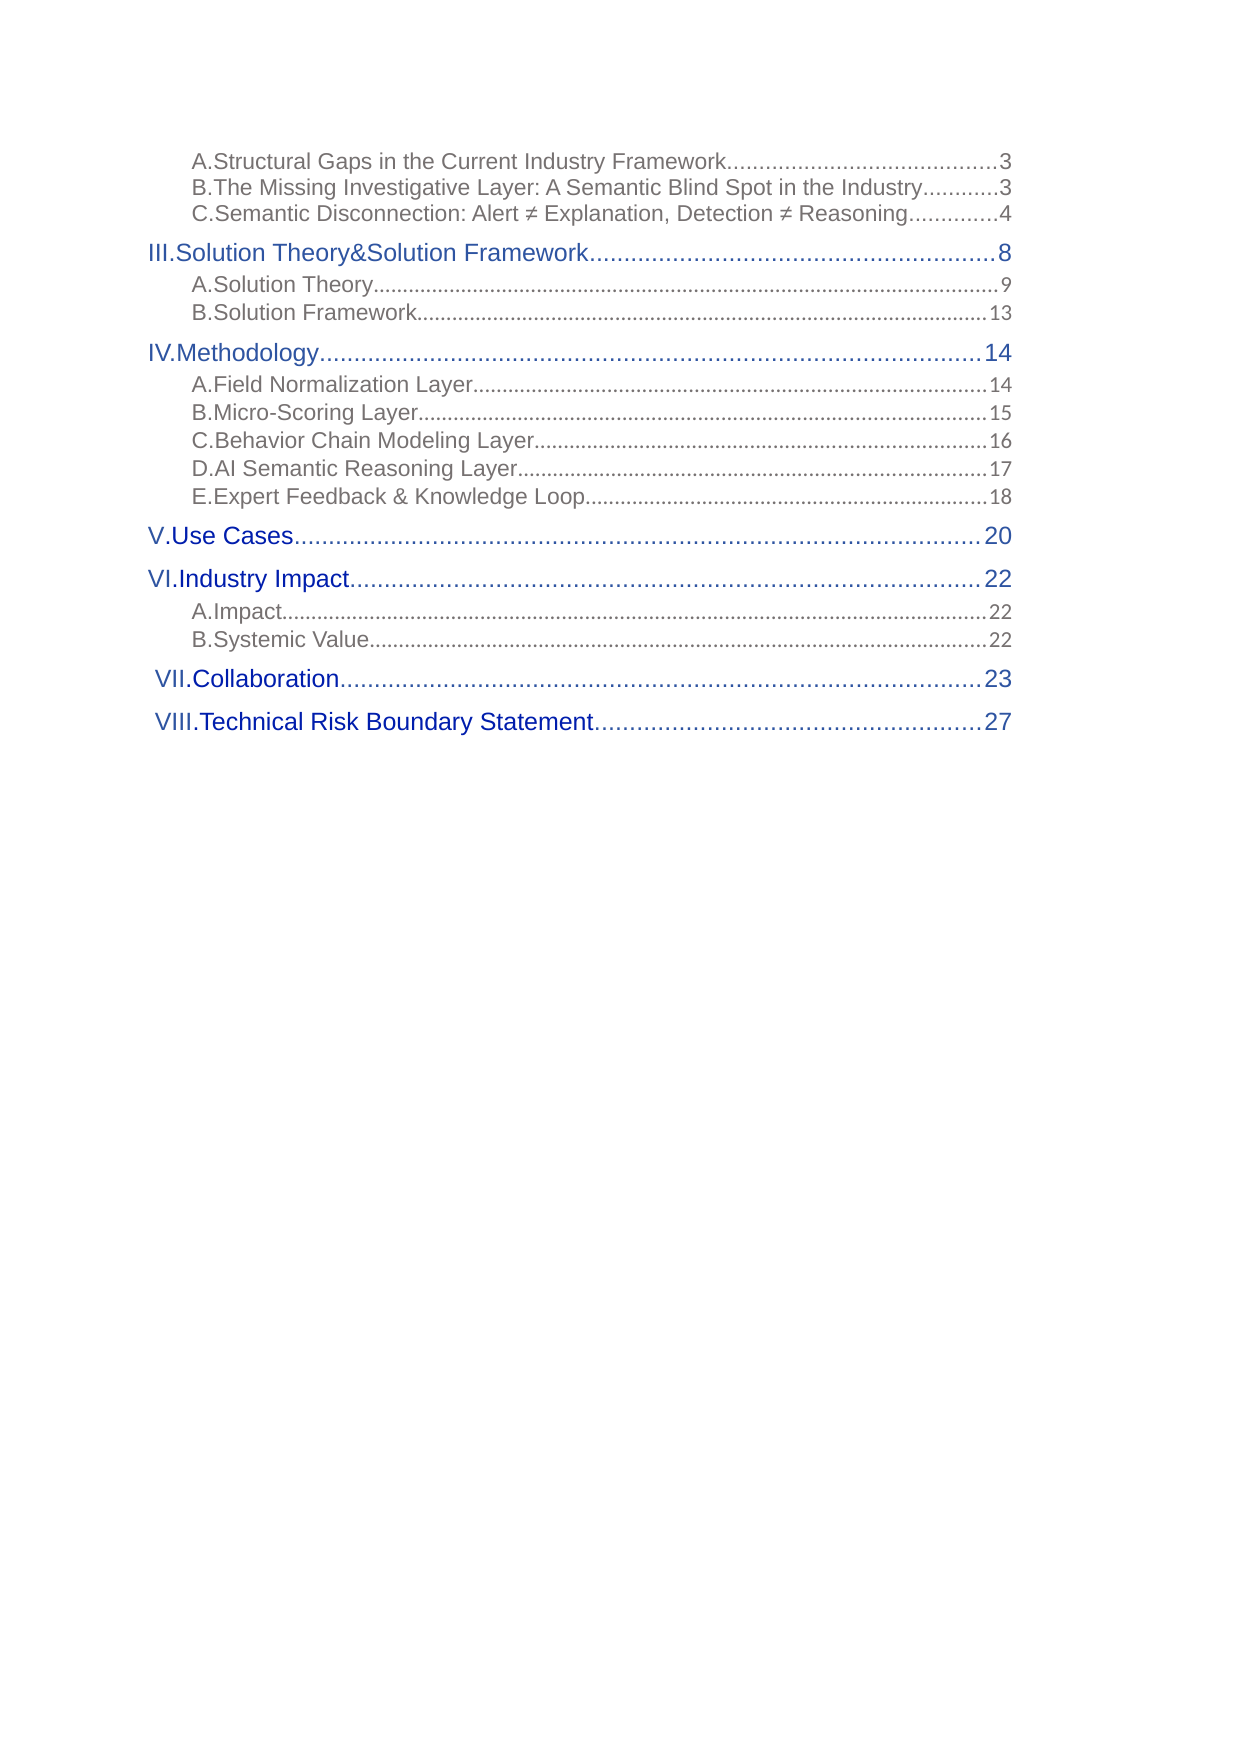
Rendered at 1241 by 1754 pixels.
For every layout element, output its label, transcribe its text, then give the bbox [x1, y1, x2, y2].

text V.Use Cases 20 [148, 511, 1092, 553]
text C.Semantic Disconnection: Alert ≠ Explanation, Detection ≠ Reasoning 4 [191, 200, 1092, 227]
text B.Micro-Scoring Layer 15 [191, 398, 1092, 426]
text C.Behavior Chain Modeling Layer 16 [191, 426, 1092, 454]
text VIII.Technical Risk Boundary Statement 27 [148, 697, 1092, 738]
text B.Systemic Value 22 [191, 625, 1092, 653]
text E.Expert Feedback & Knowledge Loop 18 [191, 482, 1092, 510]
text A.Field Normalization Layer 14 [191, 370, 1092, 398]
text D.AI Semantic Reasoning Layer 17 [191, 454, 1092, 482]
text B.Solution Framework 13 [191, 298, 1092, 327]
text IV.Methodology 14 [148, 328, 1092, 369]
text B.The Missing Investigative Layer: A Semantic Blind Spot in the Industry 3 [191, 174, 1092, 200]
text A.Structural Gaps in the Current Industry Framework 3 [191, 148, 1092, 174]
text VI.Industry Impact 22 [148, 554, 1092, 596]
text III.Solution Theory&Solution Framework 8 [148, 228, 1092, 269]
text VII.Collaboration 23 [148, 654, 1092, 696]
text A.Impact 22 [191, 597, 1092, 625]
text A.Solution Theory 9 [191, 271, 1092, 298]
